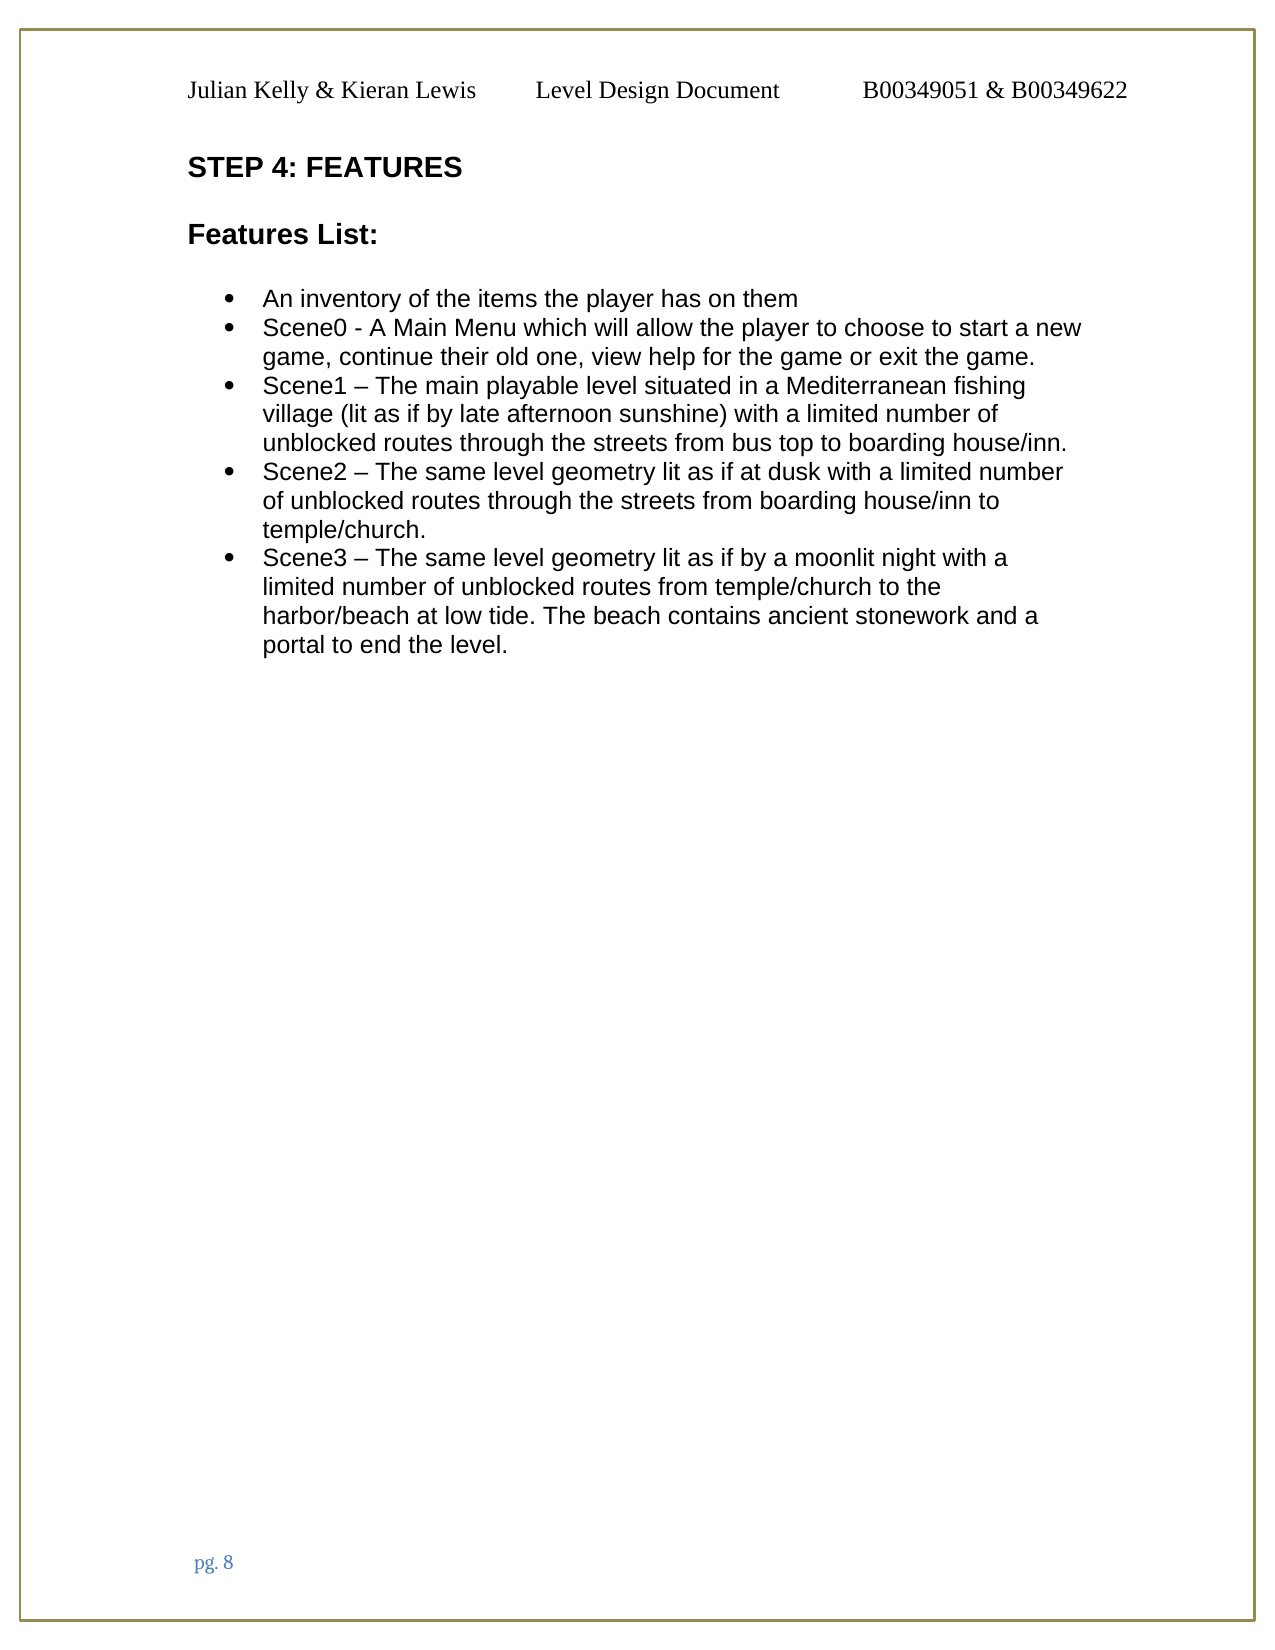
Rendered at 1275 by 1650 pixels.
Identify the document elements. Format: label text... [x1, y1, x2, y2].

list Scene3 – The same level geometry lit as if by a moonlit night with a limited number of unblocked routes from temple/church to the harbor/beach at low tide. The beach contains ancient stonework and a portal to end the level. [225, 543, 1087, 658]
list An inventory of the items the player has on them [225, 284, 1087, 313]
list Scene0 - A Main Menu which will allow the player to choose to start a new game, continue their old one, view help for the game or exit the game. [225, 313, 1087, 371]
list Scene2 – The same level geometry lit as if at dusk with a limited number of unblocked routes through the streets from boarding house/inn to temple/church. [225, 457, 1087, 543]
subtitle Features List: [187, 217, 1087, 251]
subtitle STEP 4: FEATURES [187, 150, 1087, 183]
list Scene1 – The main playable level situated in a Mediterranean fishing village (lit as if by late afternoon sunshine) with a limited number of unblocked routes through the streets from bus top to boarding house/inn. [225, 371, 1087, 457]
